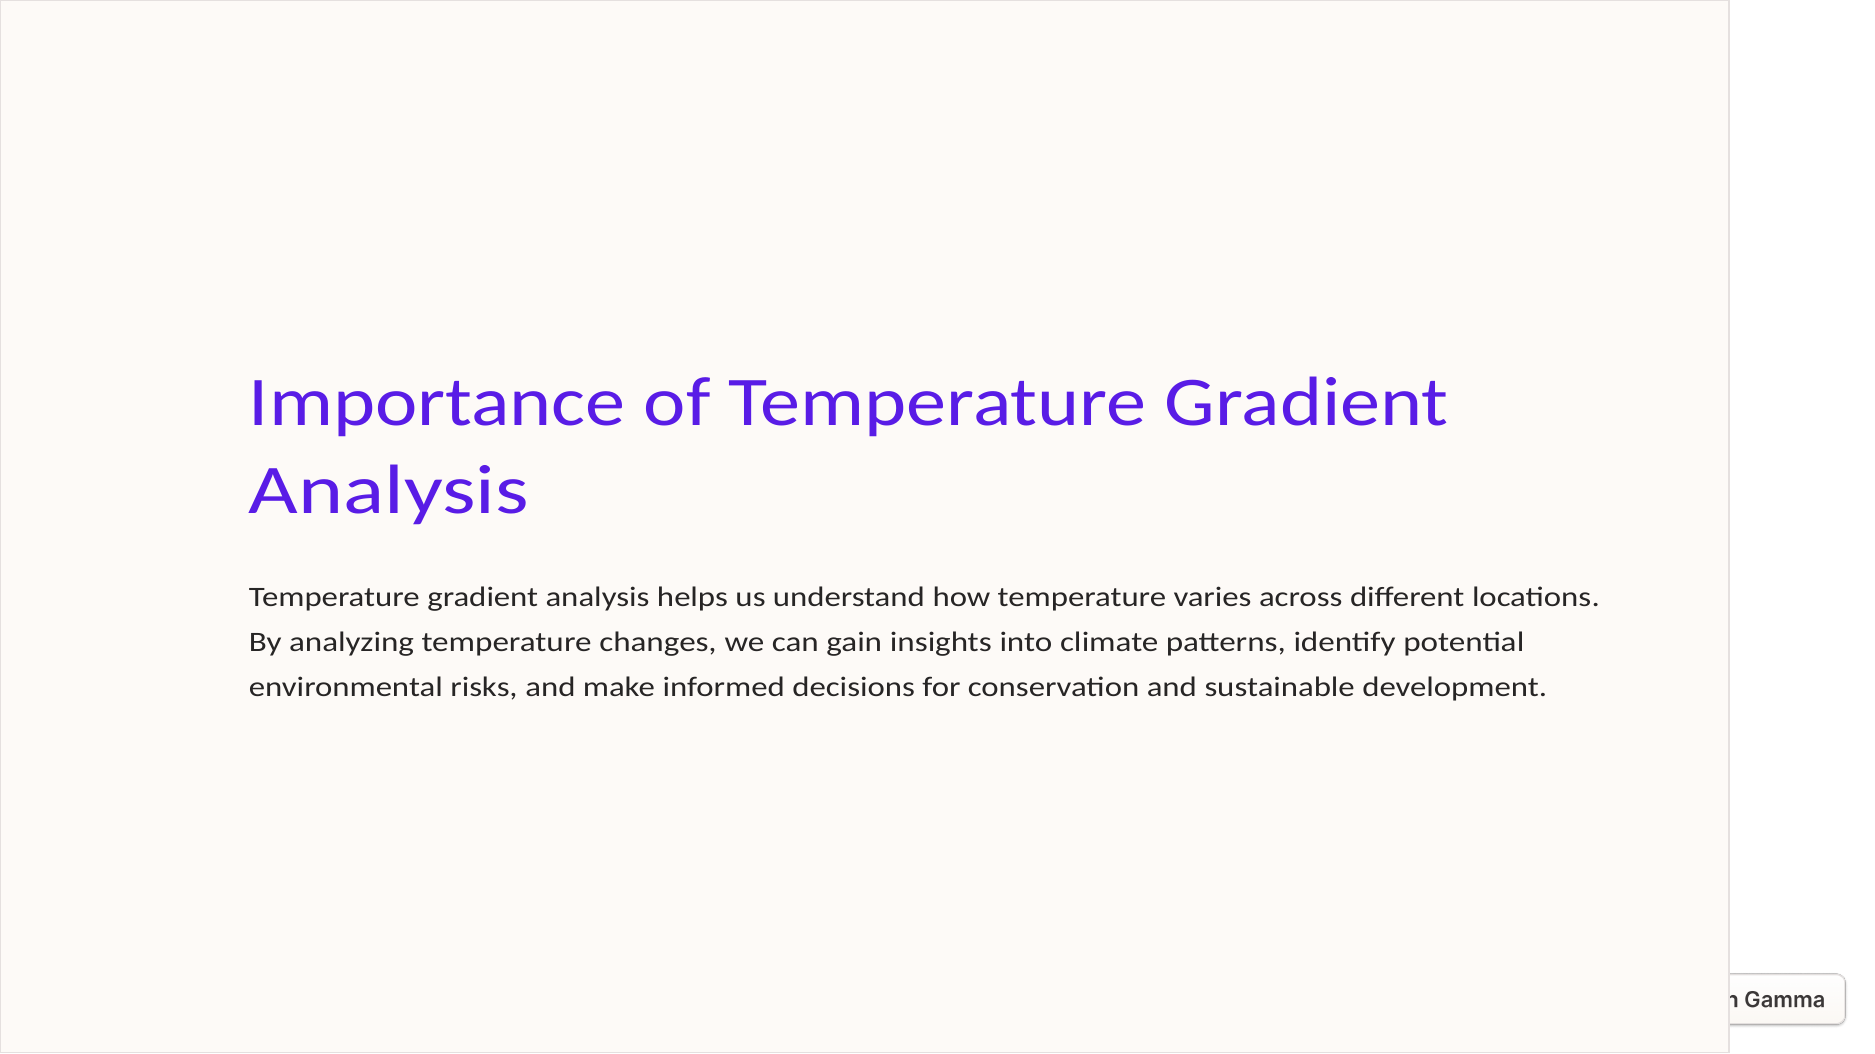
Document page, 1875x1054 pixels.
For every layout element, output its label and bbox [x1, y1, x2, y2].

picture [1730, 964, 1855, 1034]
